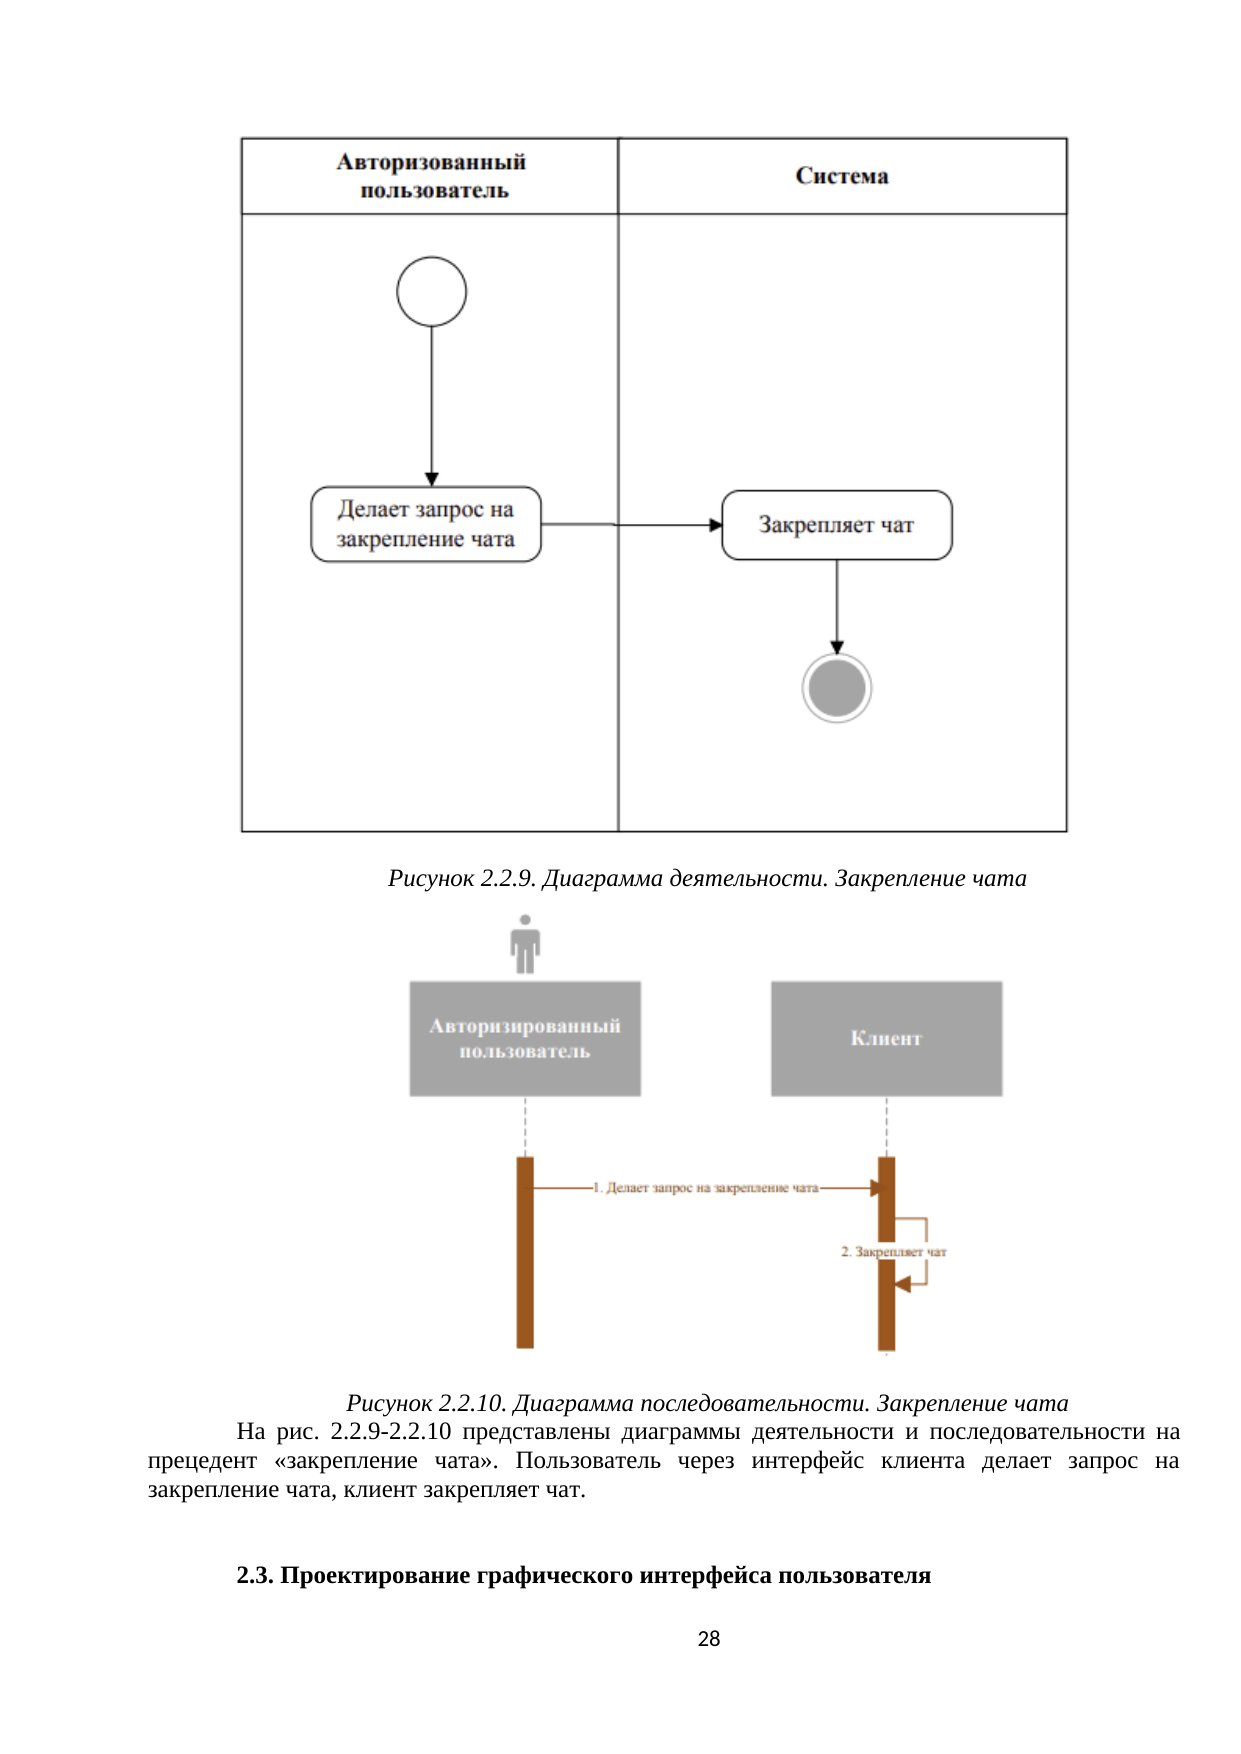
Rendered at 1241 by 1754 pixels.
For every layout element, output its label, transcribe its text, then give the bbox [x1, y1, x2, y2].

text На рис. 2.2.9-2.2.10 представлены диаграммы деятельности и последовательности на прецедент «закрепление чата». Пользователь через интерфейс клиента делает запрос на закрепление чата, клиент закрепляет чат. [148, 1416, 1181, 1503]
text 2.3. Проектирование графического интерфейса пользователя [148, 1560, 1181, 1589]
text Рисунок 2.2.9. Диаграмма деятельности. Закрепление чата [148, 863, 1181, 892]
picture [351, 892, 1066, 1388]
text Рисунок 2.2.10. Диаграмма последовательности. Закрепление чата [148, 1388, 1181, 1416]
picture [226, 118, 1102, 864]
